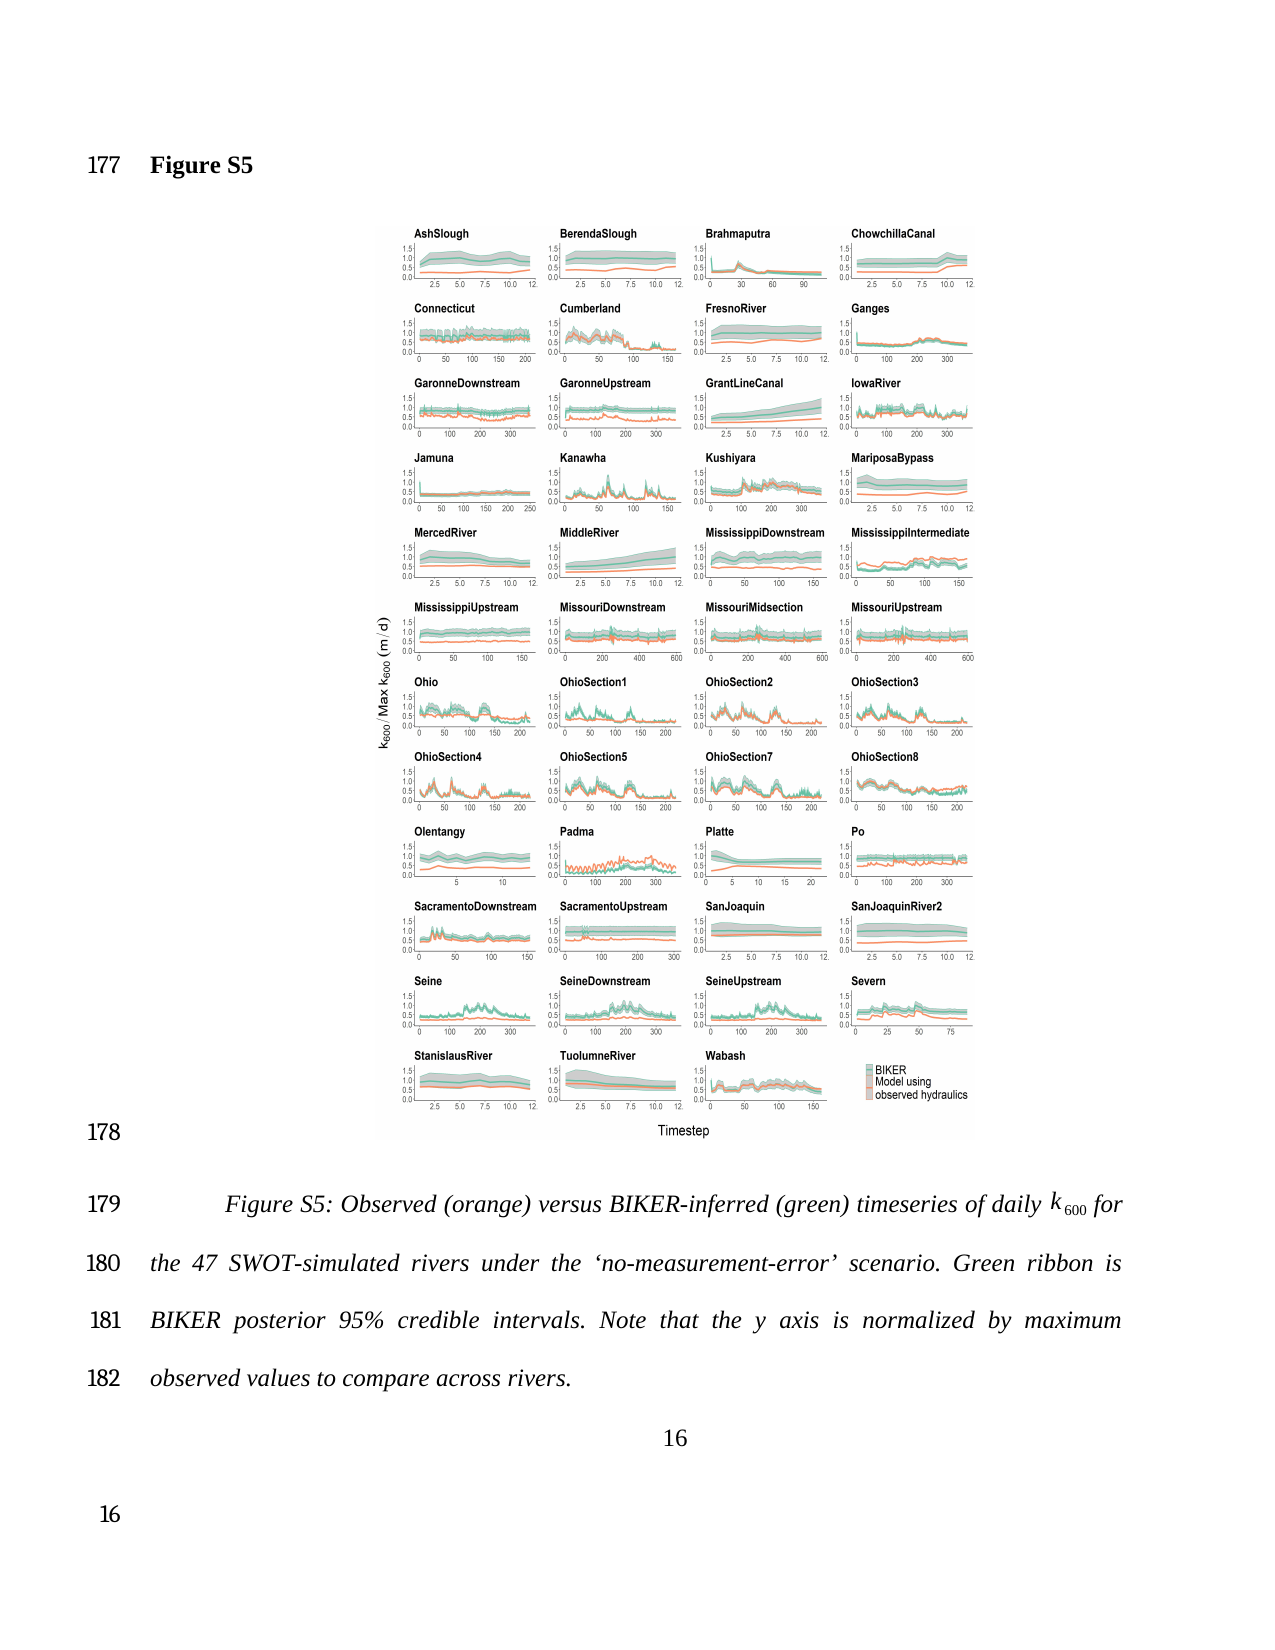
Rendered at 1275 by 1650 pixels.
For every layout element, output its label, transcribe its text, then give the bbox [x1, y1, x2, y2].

picture [375, 226, 975, 1140]
subtitle Figure S5 [150, 150, 1125, 179]
text Figure S5: Observed (orange) versus BIKER-inferred (green) timeseries of daily for the 47 SWOT-simulated rivers under the ‘no-measurement-error’ scenario. Green ribbon is BIKER posterior 95% credible intervals. Note that the y axis is normalized by maximum observed values to compare across rivers. [150, 1187, 1125, 1391]
